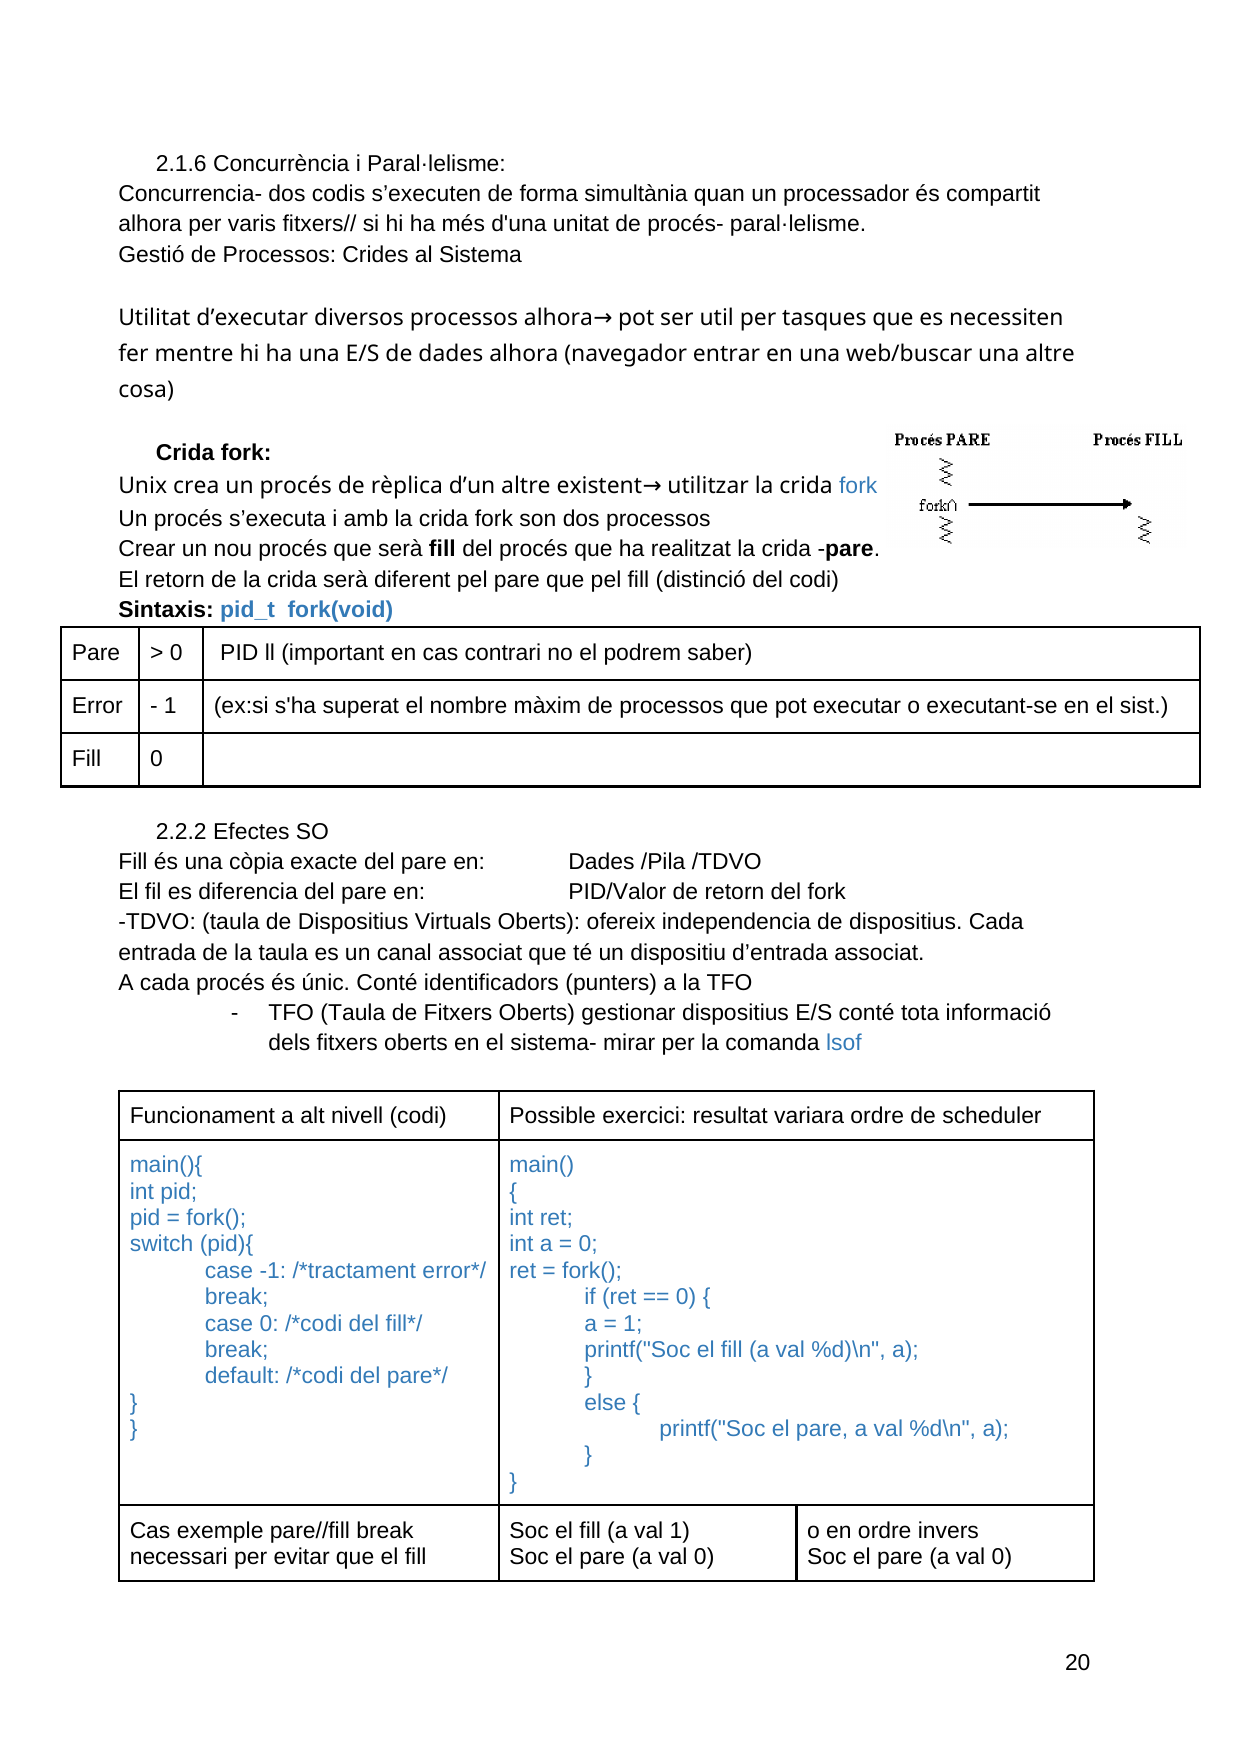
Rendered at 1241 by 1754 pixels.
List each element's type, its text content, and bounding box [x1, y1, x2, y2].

table_header Possible exercici: resultat variara ordre de scheduler [500, 1092, 1093, 1139]
text Crear un nou procés que serà fill del procés que ha realitzat la crida -pare. [118, 535, 1090, 562]
picture [886, 424, 1187, 548]
table_header Pare [62, 628, 138, 679]
text Fill és una còpia exacte del pare en: Dades /Pila /TDVO [118, 848, 1090, 874]
subtitle 2.2.2 Efectes SO [156, 818, 1090, 844]
subtitle 2.1.6 Concurrència i Paral·lelisme: [156, 150, 1090, 176]
text El retorn de la crida serà diferent pel pare que pel fill (distinció del codi) [118, 566, 1090, 592]
table_cell 0 [140, 734, 202, 785]
text Utilitat d’executar diversos processos alhora→ pot ser util per tasques que es necessiten fer mentre hi ha una E/S de dades alhora (navegador entrar en una web/buscar una altre cosa) [118, 301, 1090, 404]
list TFO (Taula de Fitxers Oberts) gestionar dispositius E/S conté tota informació dels fitxers oberts en el sistema- mirar per la comanda lsof [231, 999, 1090, 1056]
table_header > 0 [140, 628, 202, 679]
table_cell [204, 734, 1199, 785]
subtitle Crida fork: [156, 439, 886, 465]
text Un procés s’executa i amb la crida fork son dos processos [118, 505, 886, 532]
text A cada procés és únic. Conté identificadors (punters) a la TFO [118, 969, 1090, 995]
table_header PID ll (important en cas contrari no el podrem saber) [204, 628, 1199, 679]
table_cell Error [62, 681, 138, 732]
text Sintaxis: pid_t fork(void) [118, 596, 1090, 622]
text Unix crea un procés de rèplica d’un altre existent→ utilitzar la crida fork [118, 469, 886, 501]
table_cell - 1 [140, 681, 202, 732]
table_cell (ex:si s'ha superat el nombre màxim de processos que pot executar o executant-se en el sist.) [204, 681, 1199, 732]
table_header Funcionament a alt nivell (codi) [120, 1092, 498, 1139]
subtitle Gestió de Processos: Crides al Sistema [118, 241, 1090, 267]
table_cell Fill [62, 734, 138, 785]
table_cell main(){ int pid; pid = fork(); switch (pid){ case -1: /*tractament error*/ break; case 0: /*codi del fill*/ break; default: /*codi del pare*/ } } [120, 1141, 498, 1504]
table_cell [798, 1506, 1093, 1580]
table_cell main() { int ret; int a = 0; ret = fork(); if (ret == 0) { a = 1; printf("Soc el fill (a val %d)\n", a); } else { printf("Soc el pare, a val %d\n", a); } } [500, 1141, 1093, 1504]
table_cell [120, 1506, 498, 1580]
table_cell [500, 1506, 795, 1580]
text -TDVO: (taula de Dispositius Virtuals Oberts): ofereix independencia de dispositius. Cada entrada de la taula es un canal associat que té un dispositiu d’entrada associat. [118, 908, 1090, 965]
text El fil es diferencia del pare en: PID/Valor de retorn del fork [118, 878, 1090, 904]
text Concurrencia- dos codis s’executen de forma simultània quan un processador és compartit alhora per varis fitxers// si hi ha més d'una unitat de procés- paral·lelisme. [118, 180, 1090, 237]
